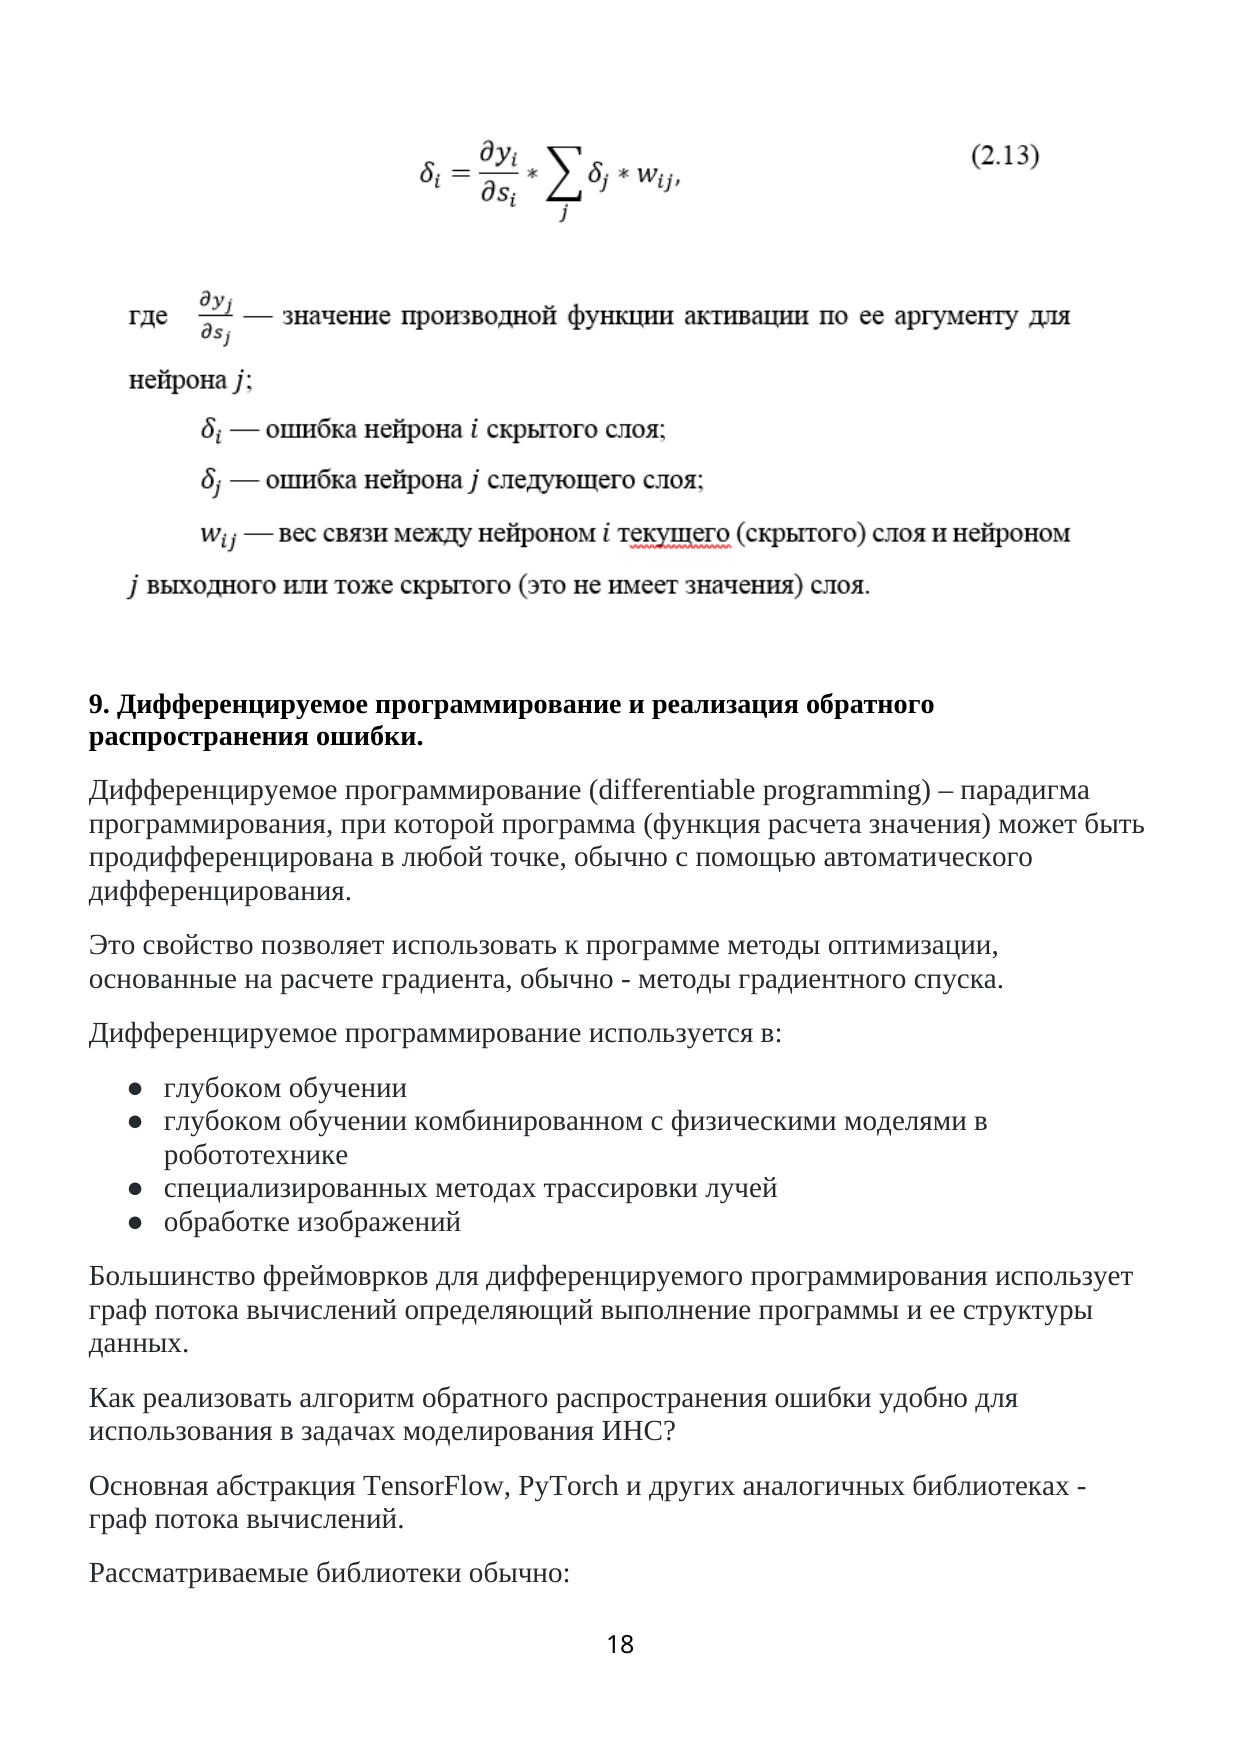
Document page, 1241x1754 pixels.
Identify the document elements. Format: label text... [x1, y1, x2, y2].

text Дифференцируемое программирование используется в: [89, 1015, 1152, 1049]
list глубоком обучении [126, 1070, 1152, 1103]
subtitle 9. Дифференцируемое программирование и реализация обратного распространения ошибки. [89, 687, 1152, 752]
text Основная абстракция TensorFlow, PyTorch и других аналогичных библиотеках - граф потока вычислений. [89, 1468, 1152, 1535]
picture [88, 118, 1152, 613]
list обработке изображений [126, 1204, 1152, 1237]
list глубоком обучении комбинированном с физическими моделями в робототехнике [126, 1103, 1152, 1170]
text Как реализовать алгоритм обратного распространения ошибки удобно для использования в задачах моделирования ИНС? [89, 1380, 1152, 1447]
text Большинство фреймоврков для дифференцируемого программирования использует граф потока вычислений определяющий выполнение программы и ее структуры данных. [89, 1258, 1152, 1359]
text Рассматриваемые библиотеки обычно: [89, 1556, 1152, 1589]
text Дифференцируемое программирование (differentiable programming) – парадигма программирования, при которой программа (функция расчета значения) может быть продифференцирована в любой точке, обычно с помощью автоматического дифференцирования. [89, 772, 1152, 907]
text Это свойство позволяет использовать к программе методы оптимизации, основанные на расчете градиента, обычно - методы градиентного спуска. [89, 927, 1152, 994]
list специализированных методах трассировки лучей [126, 1170, 1152, 1204]
